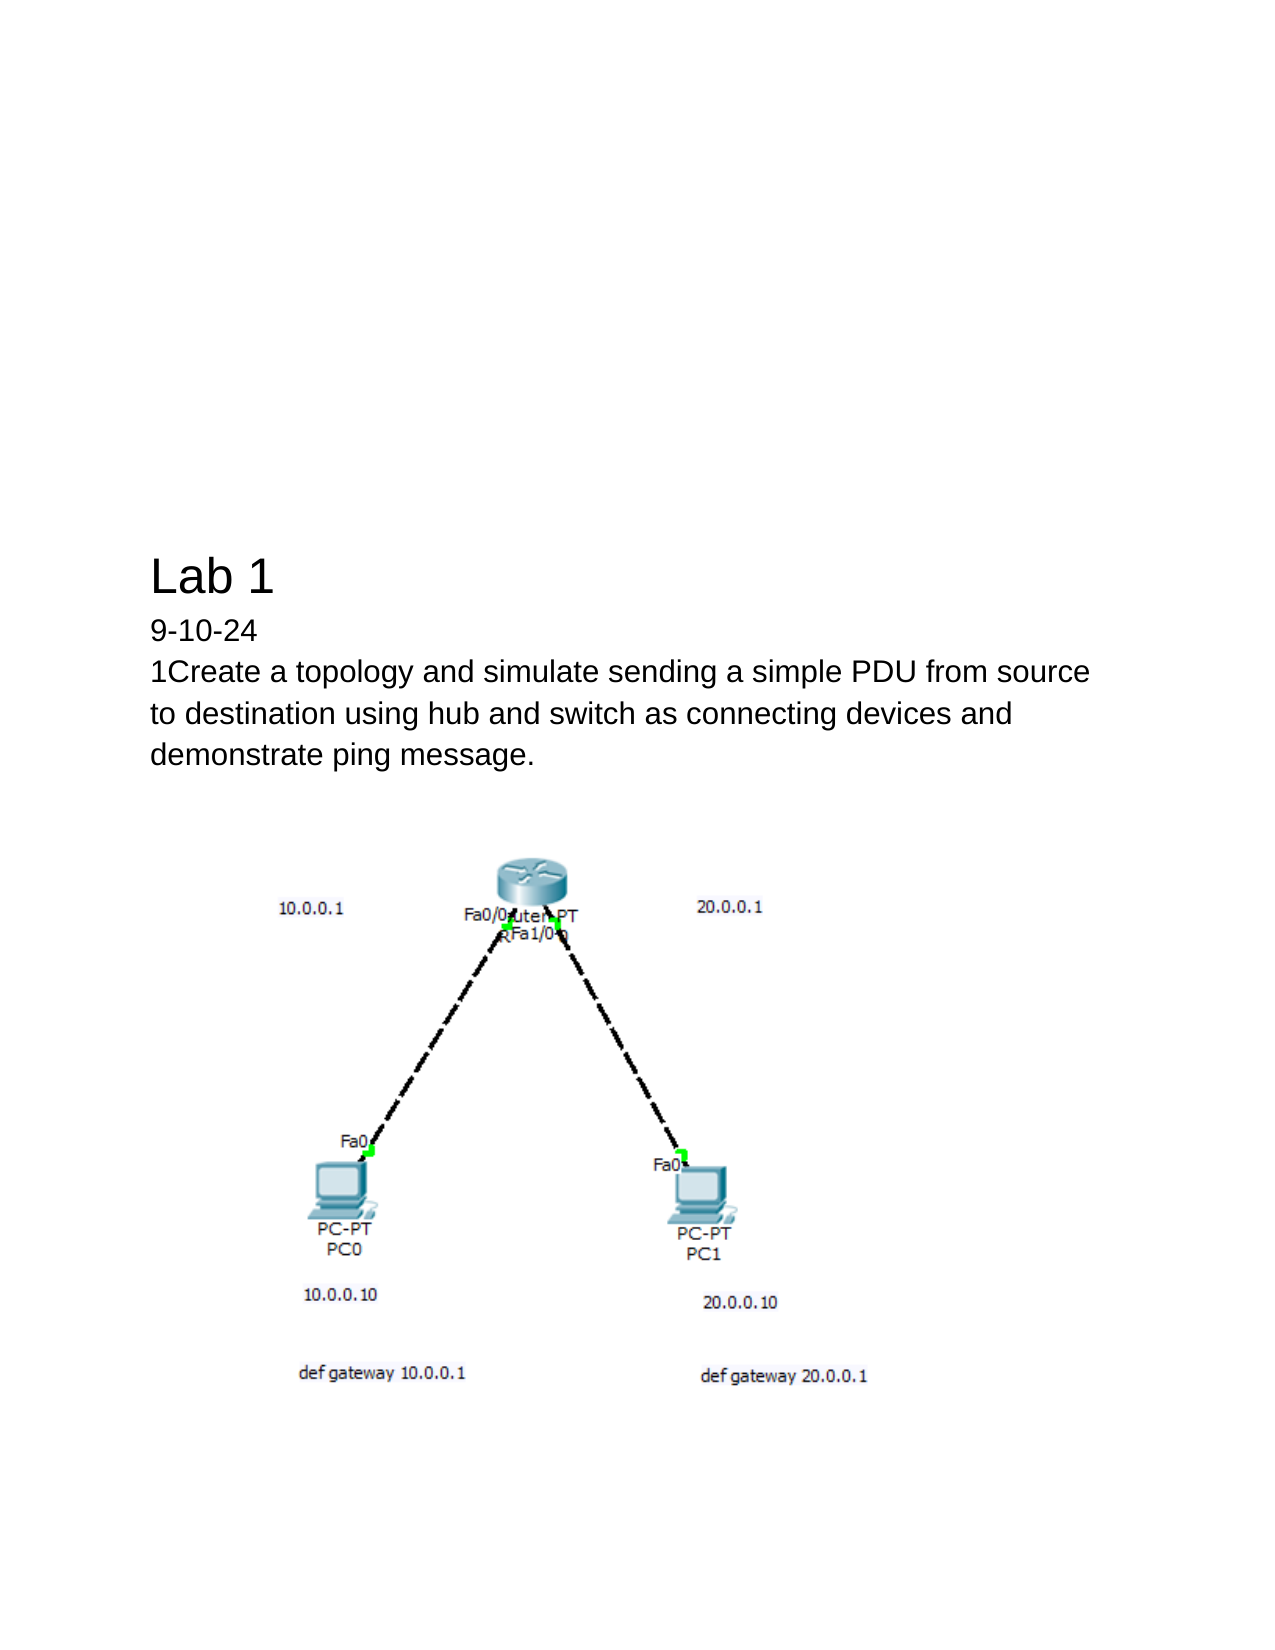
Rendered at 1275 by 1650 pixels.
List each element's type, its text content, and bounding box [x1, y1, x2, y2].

text 1Create a topology and simulate sending a simple PDU from source to destination using hub and switch as connecting devices and demonstrate ping message. [150, 653, 1125, 772]
text 9-10-24 [150, 612, 1125, 648]
picture [150, 777, 960, 1448]
text Lab 1 [150, 546, 1125, 604]
